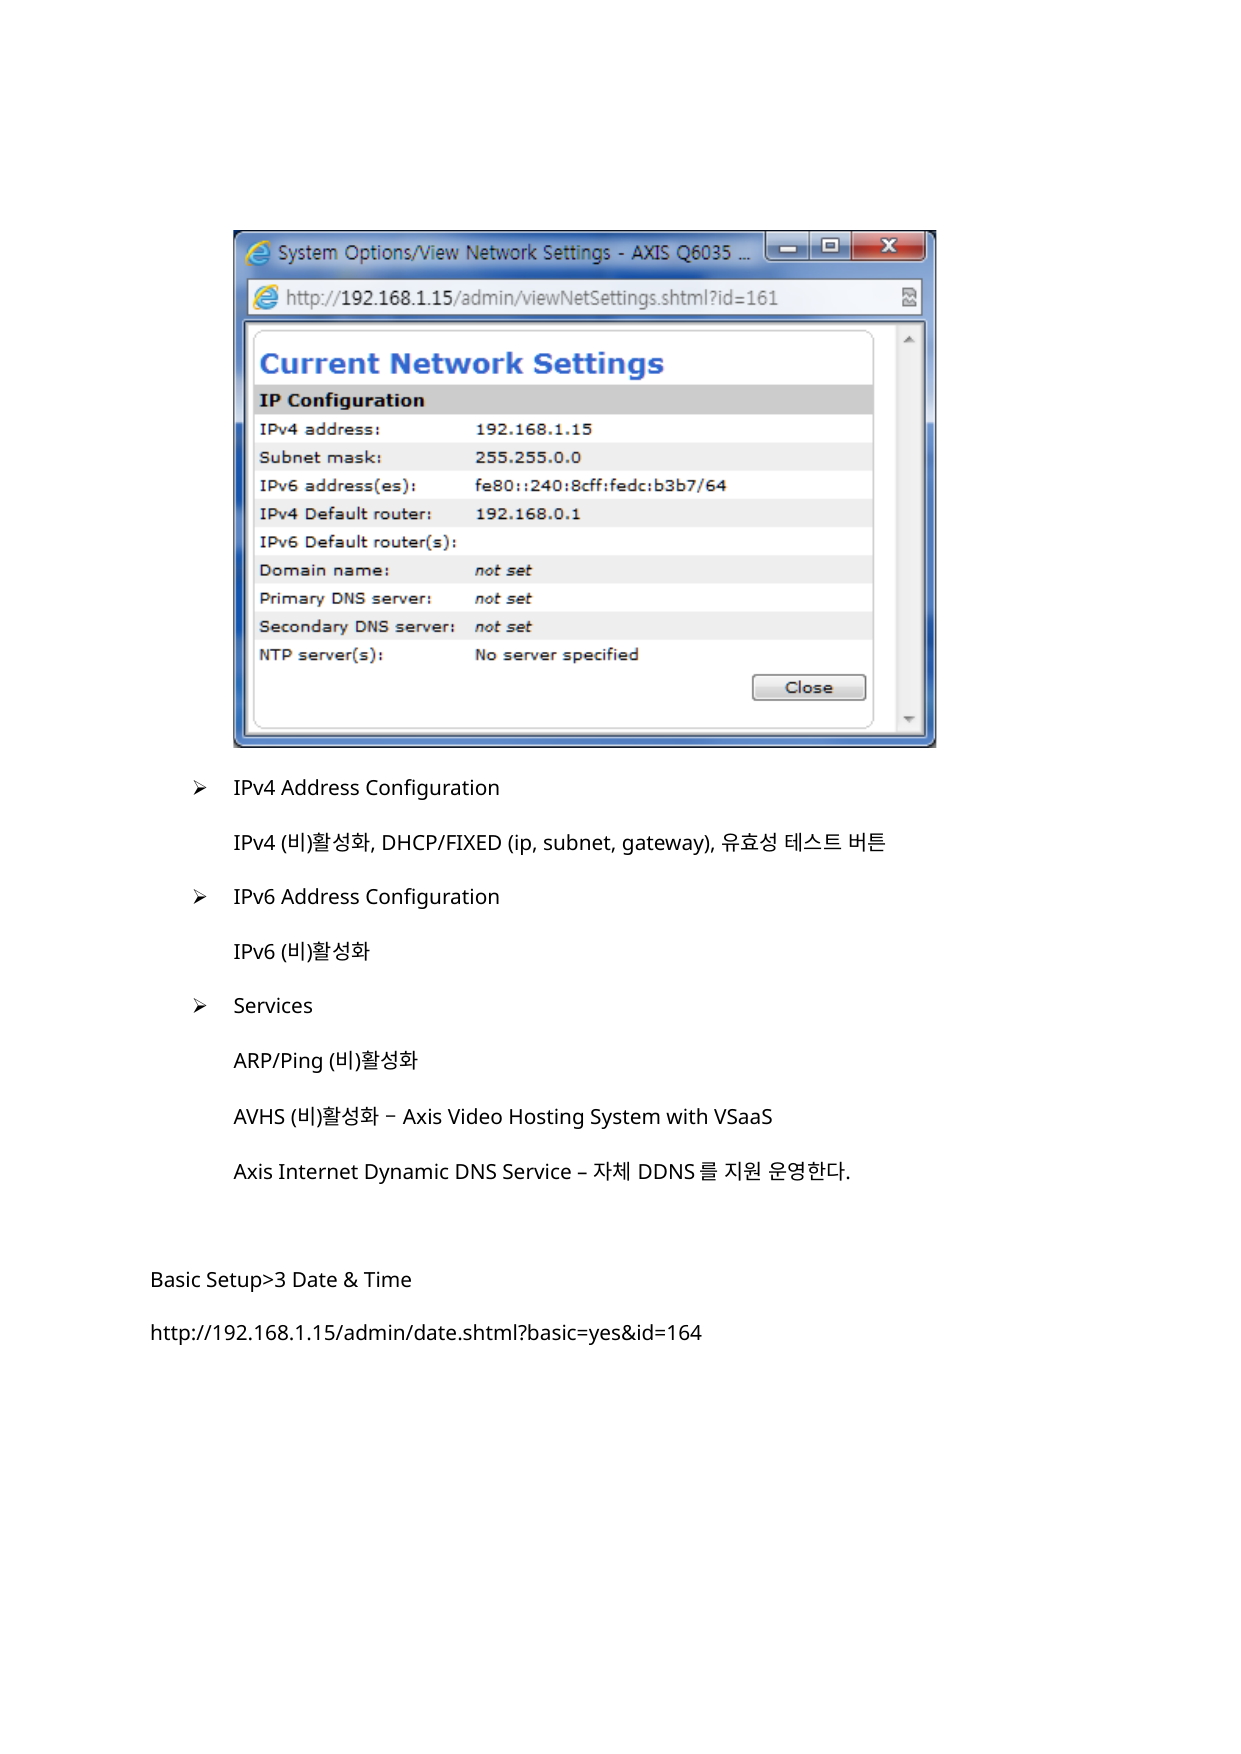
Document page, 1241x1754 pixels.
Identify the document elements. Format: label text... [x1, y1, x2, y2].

list IPv6 Address Configuration [192, 882, 1090, 910]
list Basic Setup>3 Date & Time [150, 1265, 1090, 1293]
picture [233, 230, 937, 748]
list AVHS (비)활성화 – Axis Video Hosting System with VSaaS [233, 1100, 1090, 1130]
list http://192.168.1.15/admin/date.shtml?basic=yes&id=164 [150, 1318, 1090, 1347]
list IPv6 (비)활성화 [233, 935, 1090, 966]
list Services [192, 991, 1090, 1019]
list IPv4 (비)활성화, DHCP/FIXED (ip, subnet, gateway), 유효성 테스트 버튼 [233, 826, 1090, 857]
list ARP/Ping (비)활성화 [233, 1044, 1090, 1075]
list IPv4 Address Configuration [192, 773, 1090, 801]
list Axis Internet Dynamic DNS Service – 자체 DDNS를 지원 운영한다. [233, 1156, 1090, 1186]
